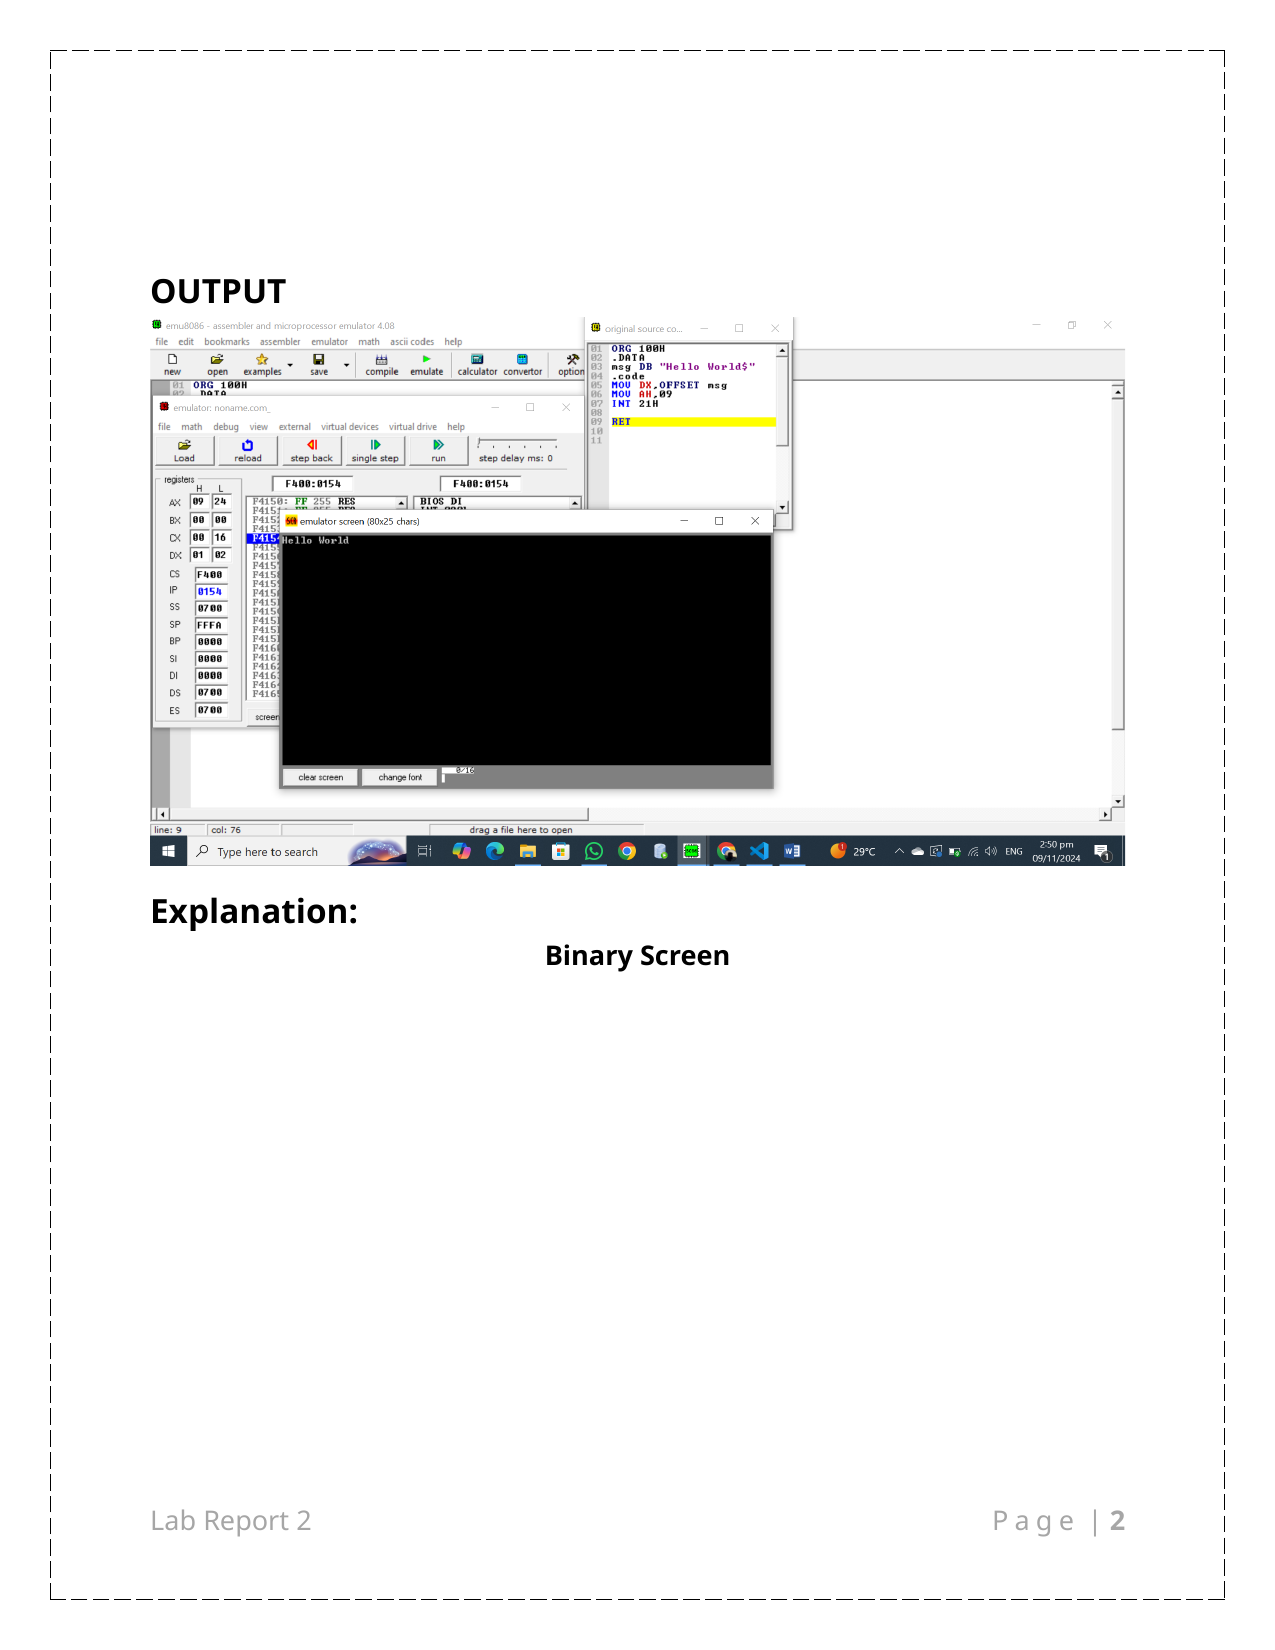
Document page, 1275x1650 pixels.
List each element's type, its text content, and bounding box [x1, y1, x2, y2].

picture [150, 317, 1125, 866]
text Binary Screen [150, 937, 1125, 973]
subtitle OUTPUT [150, 268, 1125, 313]
subtitle Explanation: [150, 888, 1125, 933]
